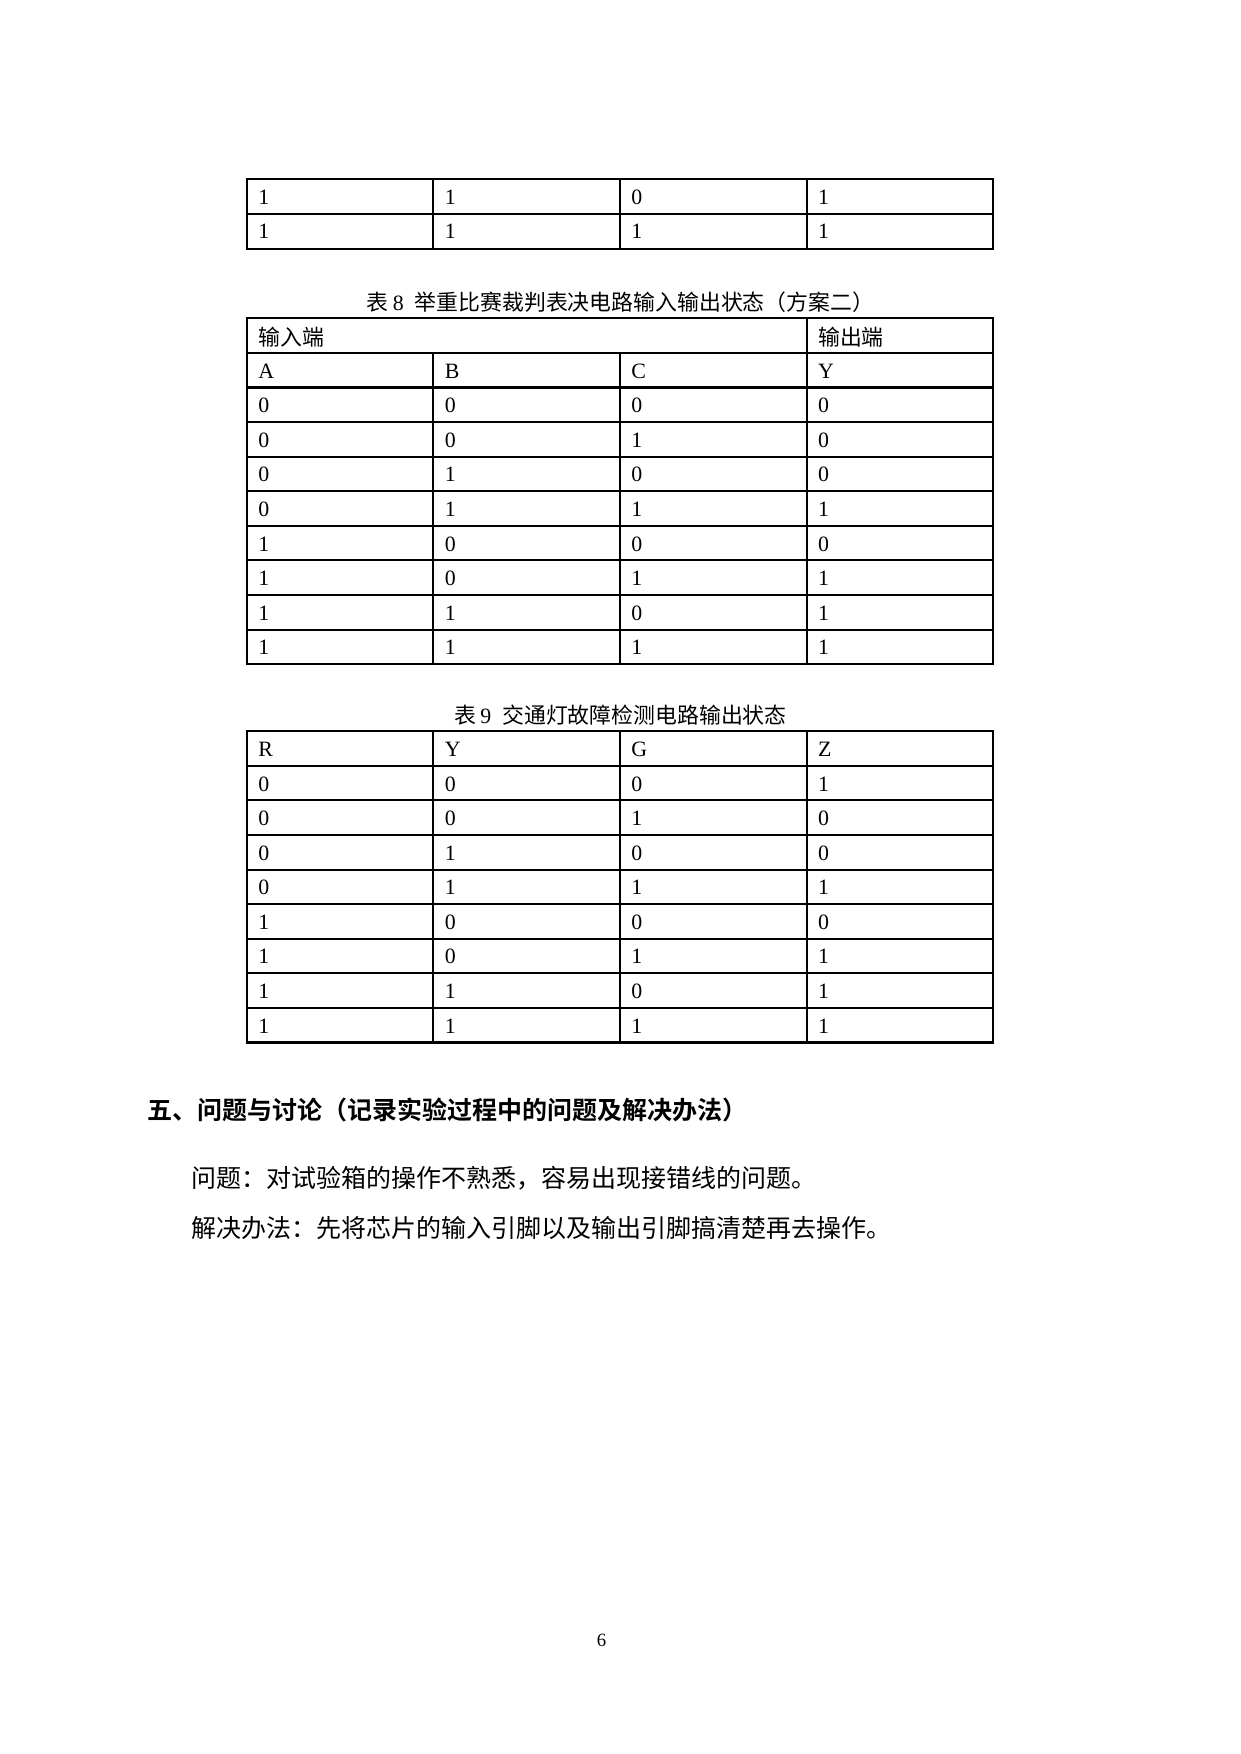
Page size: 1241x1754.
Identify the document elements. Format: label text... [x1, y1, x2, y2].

table_cell 1 [434, 836, 619, 868]
table_cell 1 [621, 492, 806, 525]
table_cell 0 [621, 180, 806, 213]
table_cell 1 [621, 940, 806, 972]
table_cell 1 [248, 215, 432, 247]
table_cell 0 [248, 458, 432, 490]
table_cell 1 [808, 871, 992, 903]
table_cell 1 [621, 801, 806, 834]
table_cell 0 [248, 871, 432, 903]
table_cell 0 [248, 836, 432, 868]
table_cell 1 [621, 1009, 806, 1041]
table_header G [621, 732, 806, 765]
table_cell 0 [434, 527, 619, 559]
table_cell B [434, 354, 619, 386]
table_cell 0 [434, 561, 619, 594]
table_cell 1 [808, 492, 992, 525]
table_cell 0 [434, 767, 619, 799]
table_cell 1 [808, 561, 992, 594]
table_cell Y [808, 354, 992, 386]
table_cell 0 [621, 836, 806, 868]
table_cell 0 [621, 527, 806, 559]
table_cell 1 [248, 527, 432, 559]
table_cell 0 [808, 801, 992, 834]
table_header Y [434, 732, 619, 765]
table_cell 1 [808, 215, 992, 247]
table_header Z [808, 732, 992, 765]
table_cell 1 [434, 215, 619, 247]
table_cell 1 [434, 631, 619, 663]
table_cell 1 [434, 1009, 619, 1041]
table_cell 0 [621, 905, 806, 938]
table_cell 1 [434, 458, 619, 490]
table_cell A [248, 354, 432, 386]
table_cell 1 [248, 1009, 432, 1041]
table_cell 0 [434, 940, 619, 972]
table_header 输出端 [808, 319, 992, 352]
table_cell 1 [621, 215, 806, 247]
list 表8 举重比赛裁判表决电路输入输出状态（方案二） [148, 285, 1092, 317]
table_cell 1 [248, 940, 432, 972]
table_cell 1 [248, 596, 432, 628]
table_cell 0 [808, 423, 992, 456]
table_cell 1 [434, 492, 619, 525]
table_cell 0 [434, 423, 619, 456]
table_cell 0 [248, 801, 432, 834]
table_cell 1 [621, 561, 806, 594]
table_header R [248, 732, 432, 765]
table_cell 0 [434, 905, 619, 938]
table_cell 0 [621, 974, 806, 1007]
table_cell 0 [621, 389, 806, 421]
table_cell 0 [621, 767, 806, 799]
list 表9 交通灯故障检测电路输出状态 [148, 698, 1092, 730]
table_cell 1 [808, 631, 992, 663]
table_cell 1 [434, 871, 619, 903]
table_cell 1 [808, 180, 992, 213]
table_cell 1 [434, 180, 619, 213]
table_cell 1 [808, 974, 992, 1007]
table_cell 0 [808, 905, 992, 938]
table_cell 1 [808, 596, 992, 628]
table_cell 1 [808, 767, 992, 799]
table_cell 1 [808, 1009, 992, 1041]
table_cell 0 [621, 458, 806, 490]
table_header 输入端 [248, 319, 806, 352]
table_cell 1 [434, 596, 619, 628]
table_cell 1 [621, 631, 806, 663]
table_cell 1 [248, 561, 432, 594]
text 五、问题与讨论（记录实验过程中的问题及解决办法） [148, 1076, 1092, 1141]
table_cell 0 [808, 389, 992, 421]
table_cell 0 [434, 389, 619, 421]
table_cell 1 [434, 974, 619, 1007]
table_cell 0 [621, 596, 806, 628]
table_cell 0 [248, 389, 432, 421]
table_cell 0 [434, 801, 619, 834]
table_cell 1 [248, 180, 432, 213]
table_cell 1 [621, 871, 806, 903]
table_cell 0 [808, 527, 992, 559]
table_cell 1 [808, 940, 992, 972]
table_cell 1 [621, 423, 806, 456]
table_cell 0 [248, 423, 432, 456]
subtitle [148, 1211, 1092, 1245]
table_cell 0 [248, 492, 432, 525]
table_cell 0 [808, 458, 992, 490]
table_cell 0 [808, 836, 992, 868]
table_cell 1 [248, 631, 432, 663]
table_cell 0 [248, 767, 432, 799]
table_cell 1 [248, 905, 432, 938]
table_cell 1 [248, 974, 432, 1007]
table_cell C [621, 354, 806, 386]
subtitle 问题：对试验箱的操作不熟悉，容易出现接错线的问题。 [148, 1161, 1092, 1195]
